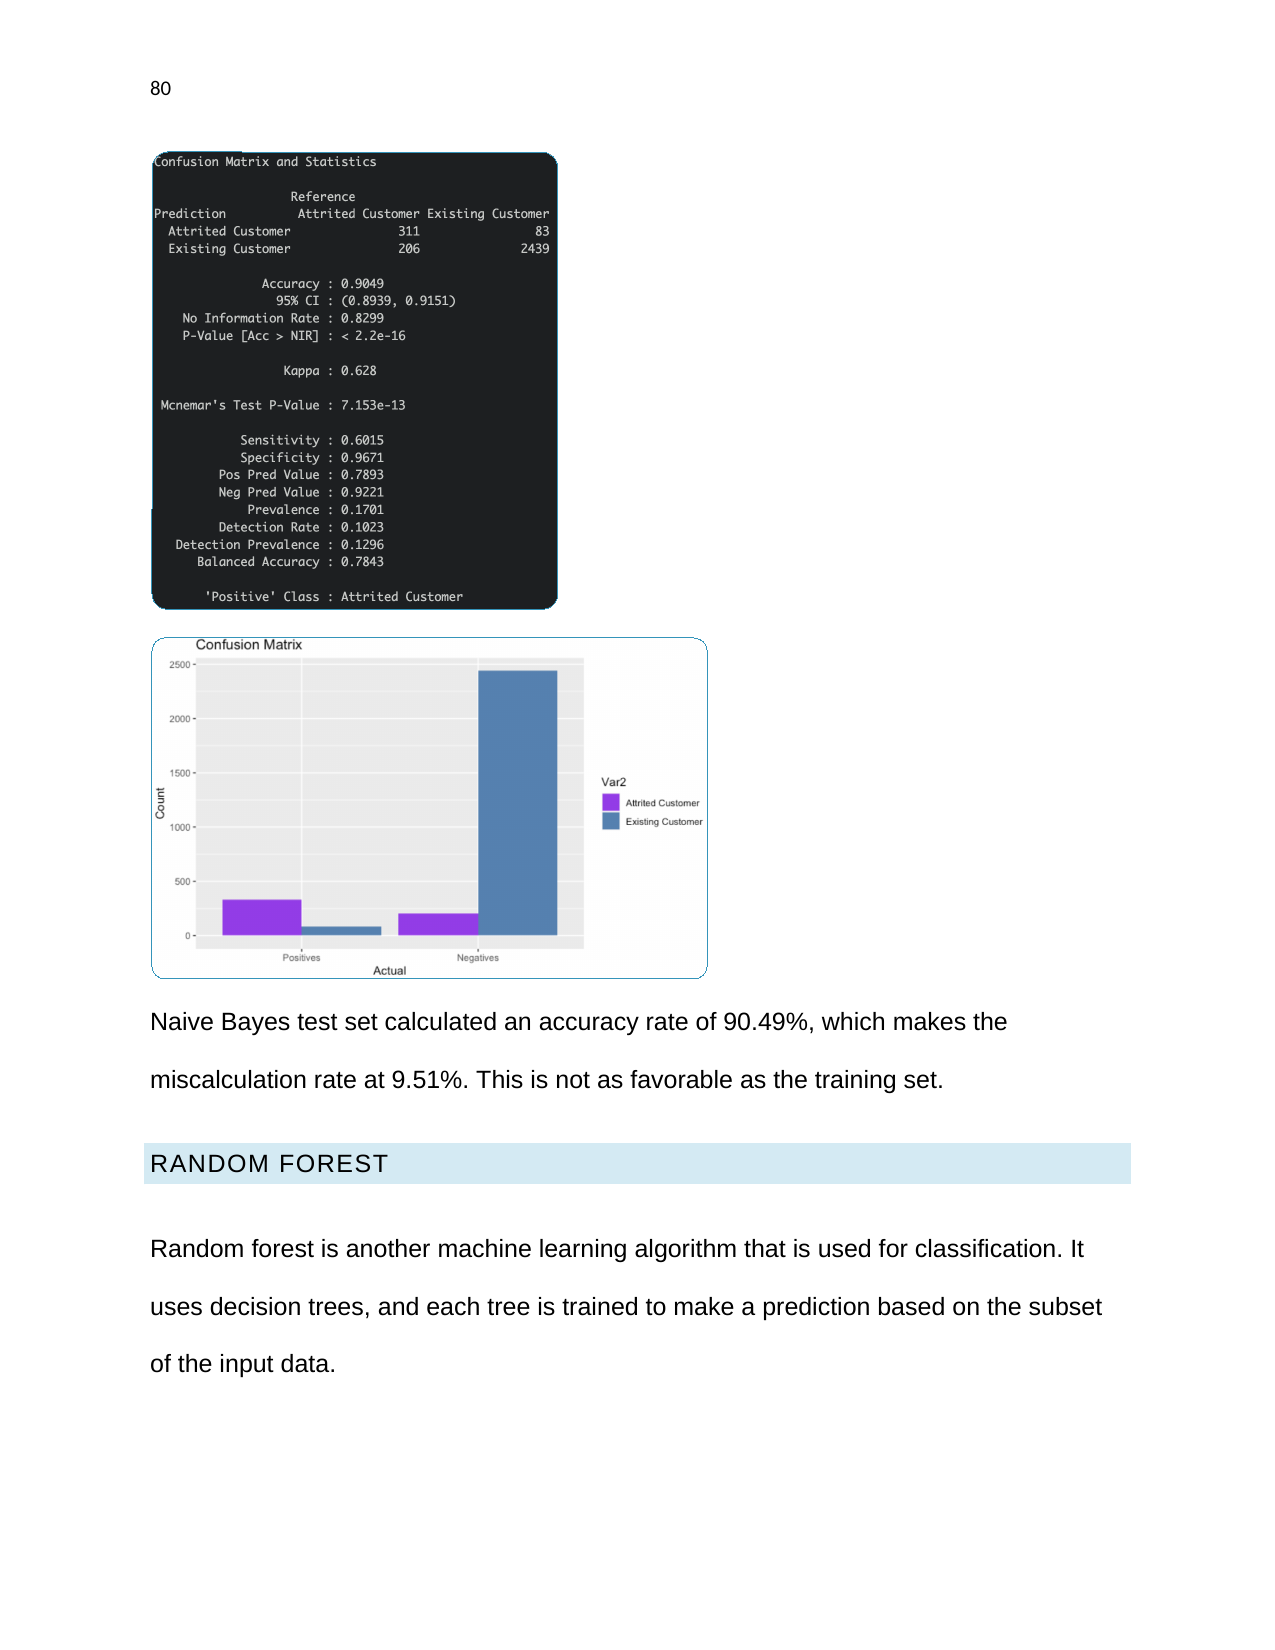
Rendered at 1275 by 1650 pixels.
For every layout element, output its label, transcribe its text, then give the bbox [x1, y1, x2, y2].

picture [152, 152, 557, 609]
text Random forest is another machine learning algorithm that is used for classification. It uses decision trees, and each tree is trained to make a prediction based on the subset of the input data. [150, 1234, 1125, 1378]
subtitle Random Forest [150, 1149, 1125, 1178]
picture [152, 637, 708, 978]
text Naive Bayes test set calculated an accuracy rate of 90.49%, which makes the miscalculation rate at 9.51%. This is not as favorable as the training set. [150, 1007, 1125, 1093]
